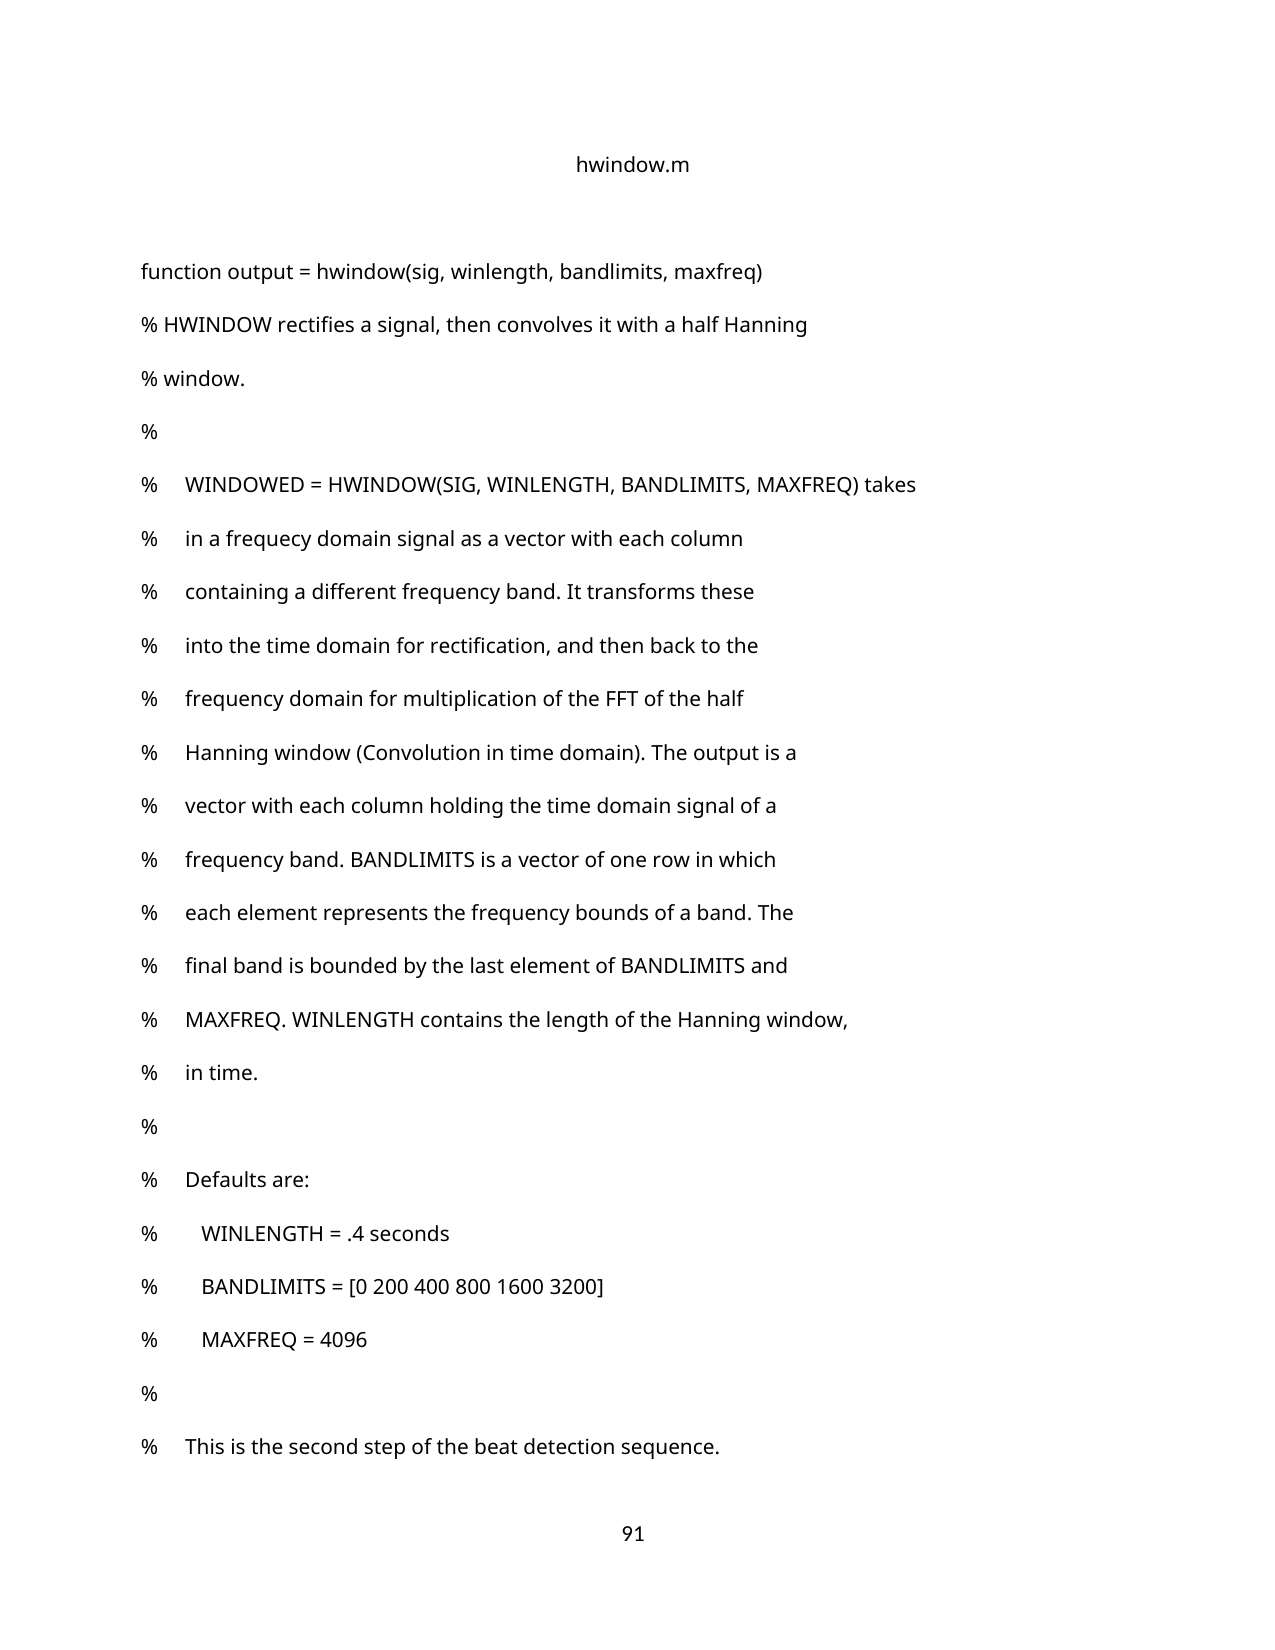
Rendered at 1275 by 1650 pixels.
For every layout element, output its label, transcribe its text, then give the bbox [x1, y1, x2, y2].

text % Defaults are: [141, 1165, 1125, 1194]
text % [141, 417, 1125, 446]
text hwindow.m [141, 150, 1125, 178]
text % [141, 1112, 1125, 1140]
text % HWINDOW rectifies a signal, then convolves it with a half Hanning [141, 310, 1125, 339]
text % frequency domain for multiplication of the FFT of the half [141, 684, 1125, 713]
text % in a frequecy domain signal as a vector with each column [141, 524, 1125, 552]
text % MAXFREQ. WINLENGTH contains the length of the Hanning window, [141, 1005, 1125, 1033]
text % BANDLIMITS = [0 200 400 800 1600 3200] [141, 1272, 1125, 1301]
text % final band is bounded by the last element of BANDLIMITS and [141, 952, 1125, 980]
text % WINDOWED = HWINDOW(SIG, WINLENGTH, BANDLIMITS, MAXFREQ) takes [141, 471, 1125, 499]
text % Hanning window (Convolution in time domain). The output is a [141, 738, 1125, 766]
text % frequency band. BANDLIMITS is a vector of one row in which [141, 845, 1125, 873]
text function output = hwindow(sig, winlength, bandlimits, maxfreq) [141, 257, 1125, 285]
text % into the time domain for rectification, and then back to the [141, 631, 1125, 659]
text % WINLENGTH = .4 seconds [141, 1219, 1125, 1247]
text % each element represents the frequency bounds of a band. The [141, 898, 1125, 927]
text % containing a different frequency band. It transforms these [141, 577, 1125, 606]
text % MAXFREQ = 4096 [141, 1326, 1125, 1354]
text % window. [141, 364, 1125, 392]
text % in time. [141, 1058, 1125, 1087]
text % This is the second step of the beat detection sequence. [141, 1432, 1125, 1461]
text % [141, 1379, 1125, 1407]
text % vector with each column holding the time domain signal of a [141, 791, 1125, 820]
